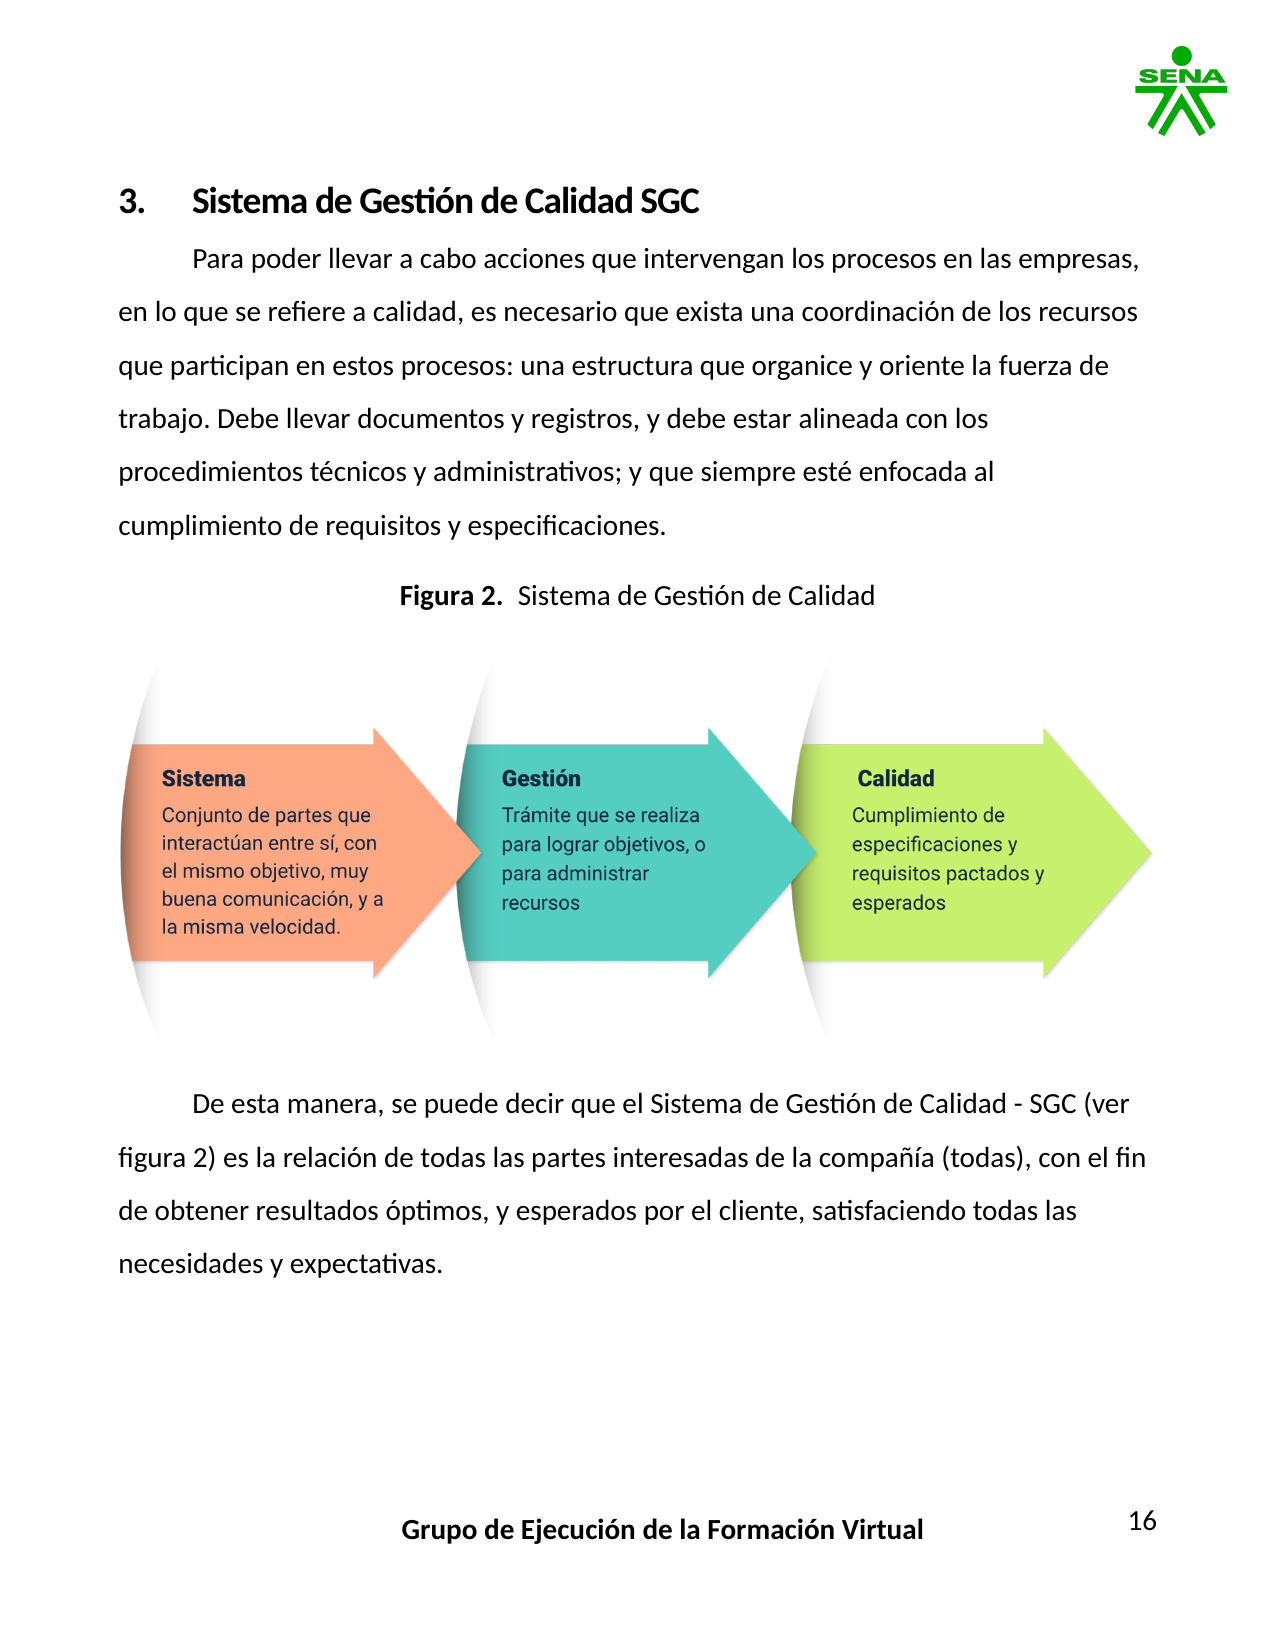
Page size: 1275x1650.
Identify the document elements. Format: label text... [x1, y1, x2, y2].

picture [1135, 46, 1228, 136]
picture [118, 647, 1157, 1051]
subtitle Sistema de Gestión de Calidad SGC [118, 177, 1157, 223]
text Sistema de Gestión de Calidad [118, 577, 1157, 613]
text De esta manera, se puede decir que el Sistema de Gestión de Calidad - SGC (ver figura 2) es la relación de todas las partes interesadas de la compañía (todas), con el fin de obtener resultados óptimos, y esperados por el cliente, satisfaciendo todas las necesidades y expectativas. [118, 1085, 1157, 1281]
text Para poder llevar a cabo acciones que intervengan los procesos en las empresas, en lo que se refiere a calidad, es necesario que exista una coordinación de los recursos que participan en estos procesos: una estructura que organice y oriente la fuerza de trabajo. Debe llevar documentos y registros, y debe estar alineada con los procedimientos técnicos y administrativos; y que siempre esté enfocada al cumplimiento de requisitos y especificaciones. [118, 240, 1157, 542]
